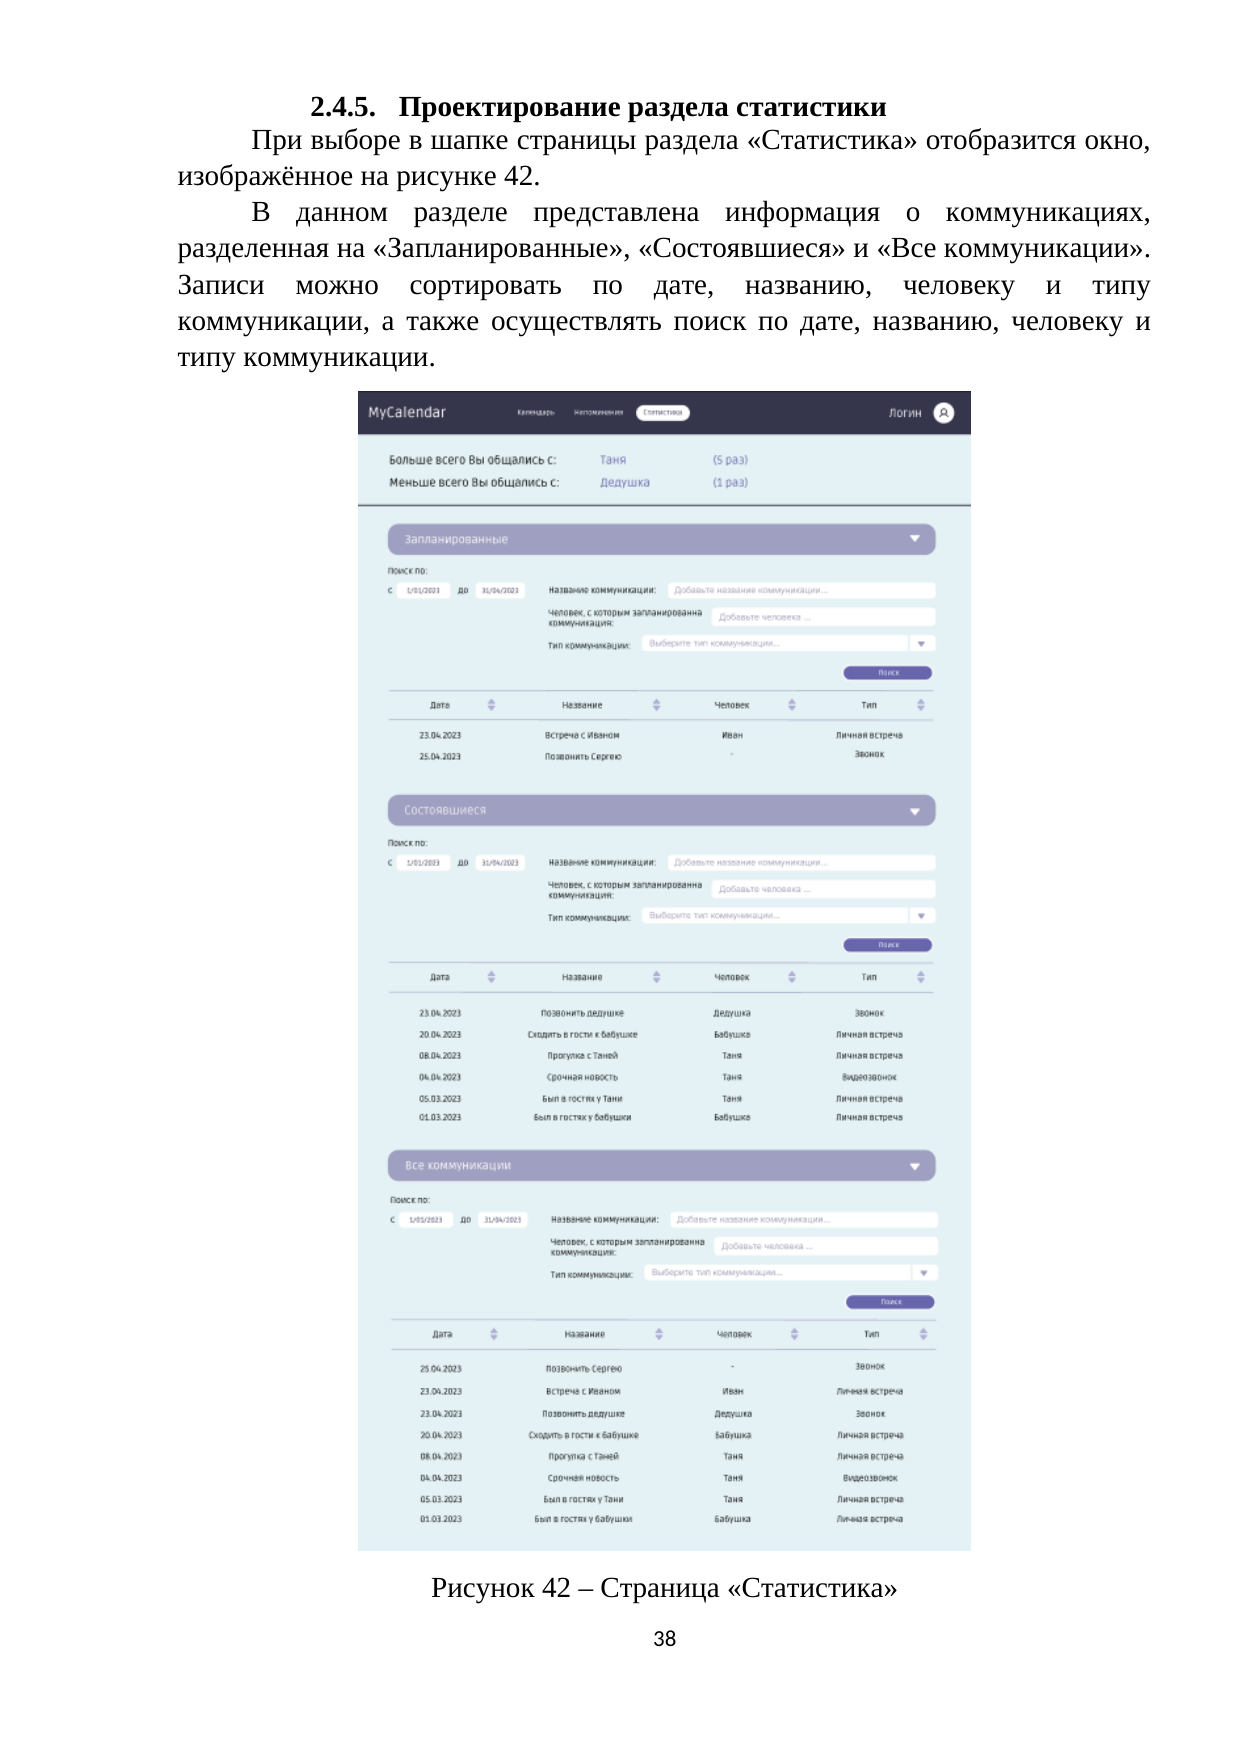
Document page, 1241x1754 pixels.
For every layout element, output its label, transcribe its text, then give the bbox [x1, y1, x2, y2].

picture [358, 391, 971, 1551]
text Рисунок 42 – Страница «Статистика» [177, 1570, 1152, 1603]
list Проектирование раздела статистики [177, 89, 1152, 122]
text В данном разделе представлена информация о коммуникациях, разделенная на «Запланированные», «Состоявшиеся» и «Все коммуникации». Записи можно сортировать по дате, названию, человеку и типу коммуникации, а также осуществлять поиск по дате, названию, человеку и типу коммуникации. [177, 194, 1152, 373]
text При выборе в шапке страницы раздела «Статистика» отобразится окно, изображённое на рисунке 42. [177, 122, 1152, 192]
